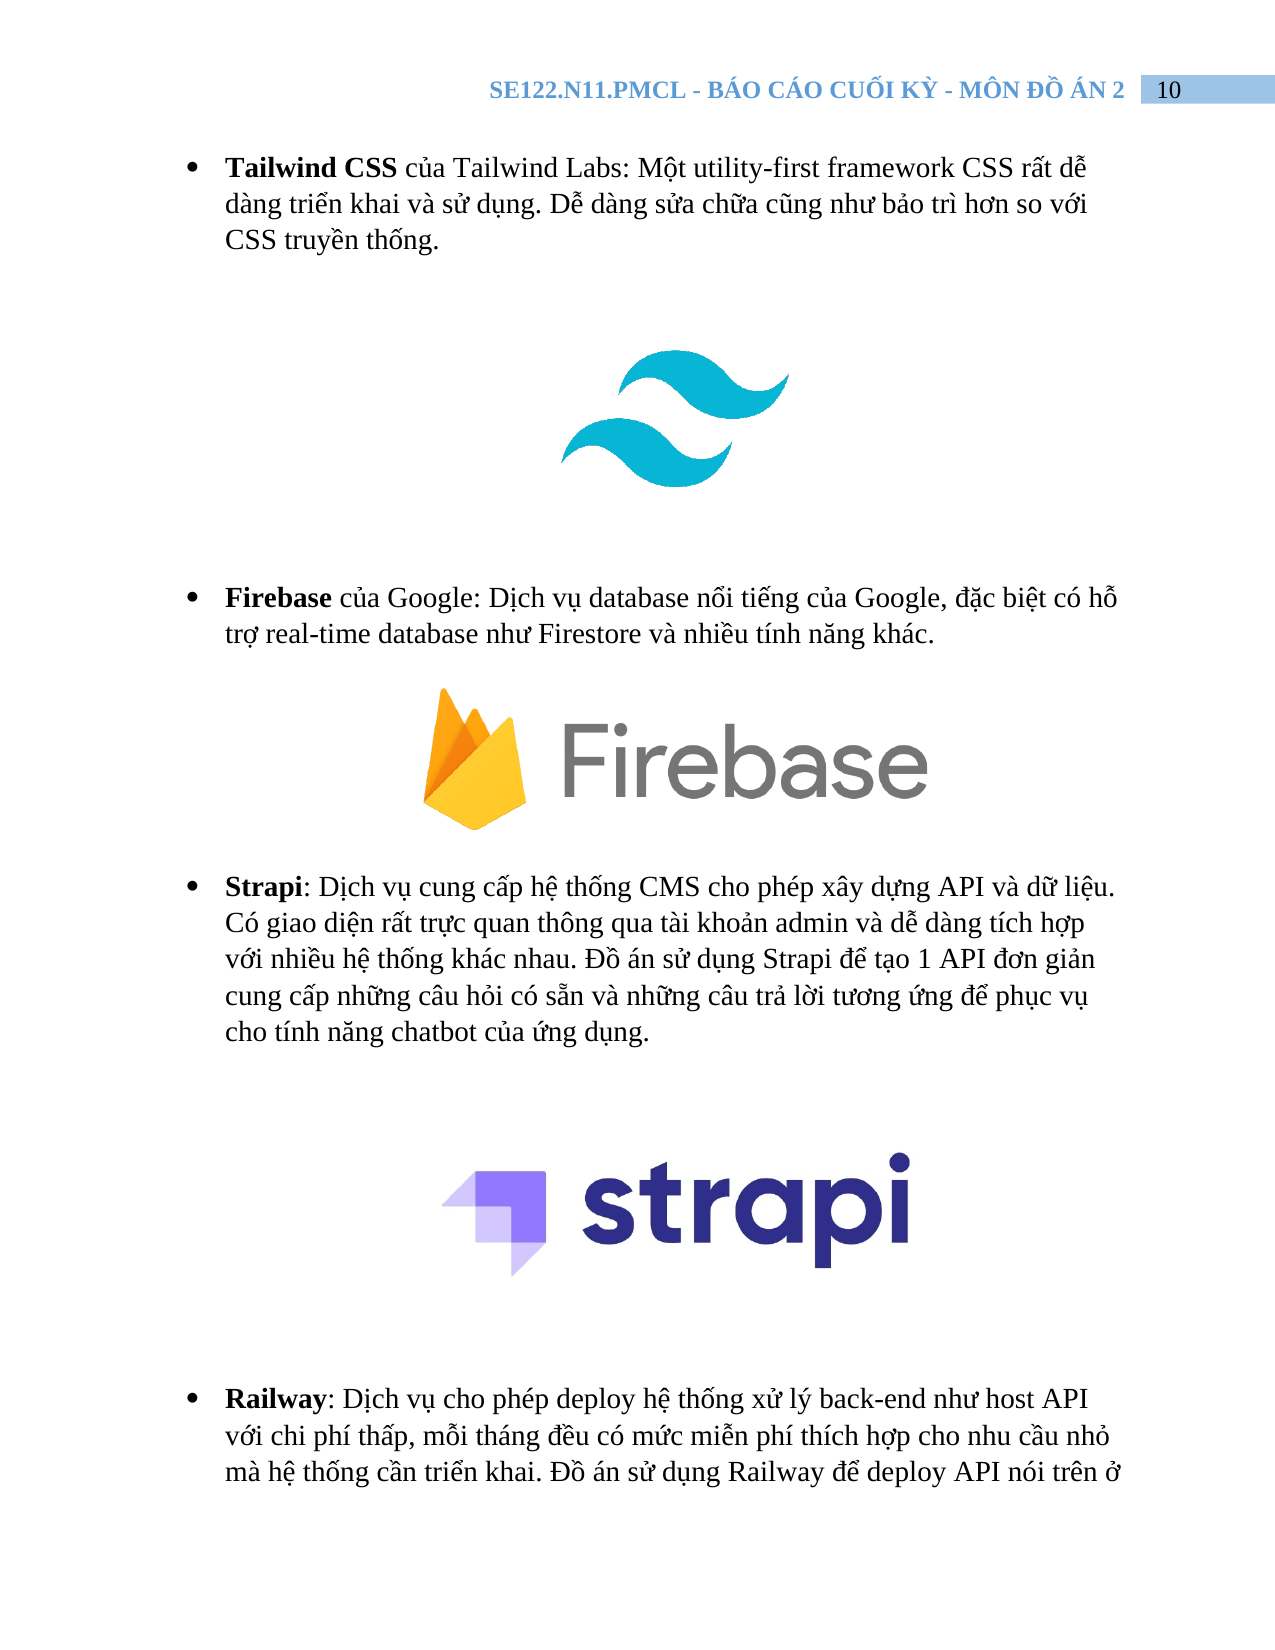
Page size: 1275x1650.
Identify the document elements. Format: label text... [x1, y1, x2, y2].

picture [428, 1086, 922, 1343]
list Strapi: Dịch vụ cung cấp hệ thống CMS cho phép xây dựng API và dữ liệu. Có giao diện rất trực quan thông qua tài khoản admin và dễ dàng tích hợp với nhiều hệ thống khác nhau. Đồ án sử dụng Strapi để tạo 1 API đơn giản cung cấp những câu hỏi có sẵn và những câu trả lời tương ứng để phục vụ cho tính năng chatbot của ứng dụng. [187, 869, 1125, 1047]
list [187, 1381, 1125, 1487]
list Firebase của Google: Dịch vụ database nổi tiếng của Google, đặc biệt có hỗ trợ real-time database như Firestore và nhiều tính năng khác. [187, 580, 1125, 650]
list Tailwind CSS của Tailwind Labs: Một utility-first framework CSS rất dễ dàng triển khai và sử dụng. Dễ dàng sửa chữa cũng như bảo trì hơn so với CSS truyền thống. [187, 150, 1125, 256]
picture [551, 294, 799, 542]
picture [422, 688, 928, 831]
